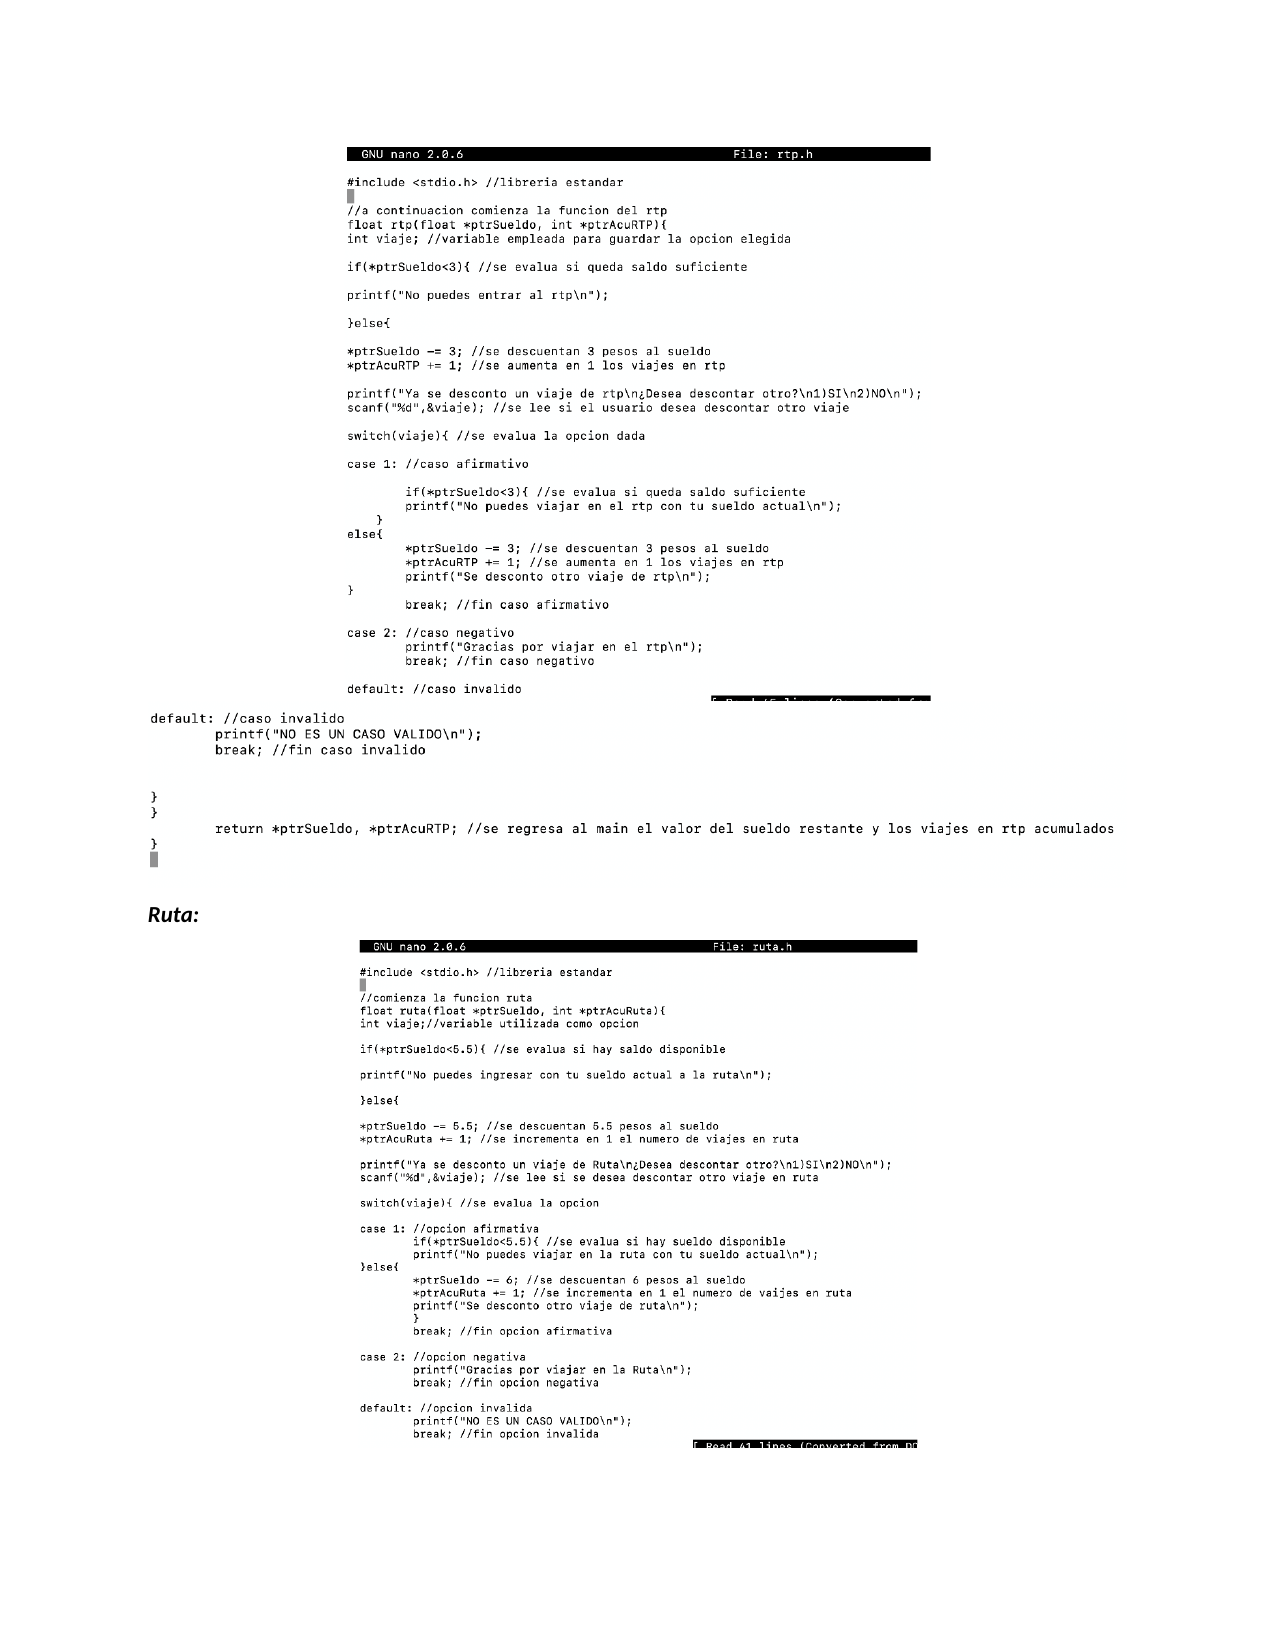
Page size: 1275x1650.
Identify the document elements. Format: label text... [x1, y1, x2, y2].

picture [357, 940, 918, 1448]
text Ruta: [148, 900, 1127, 928]
picture [147, 147, 1128, 888]
